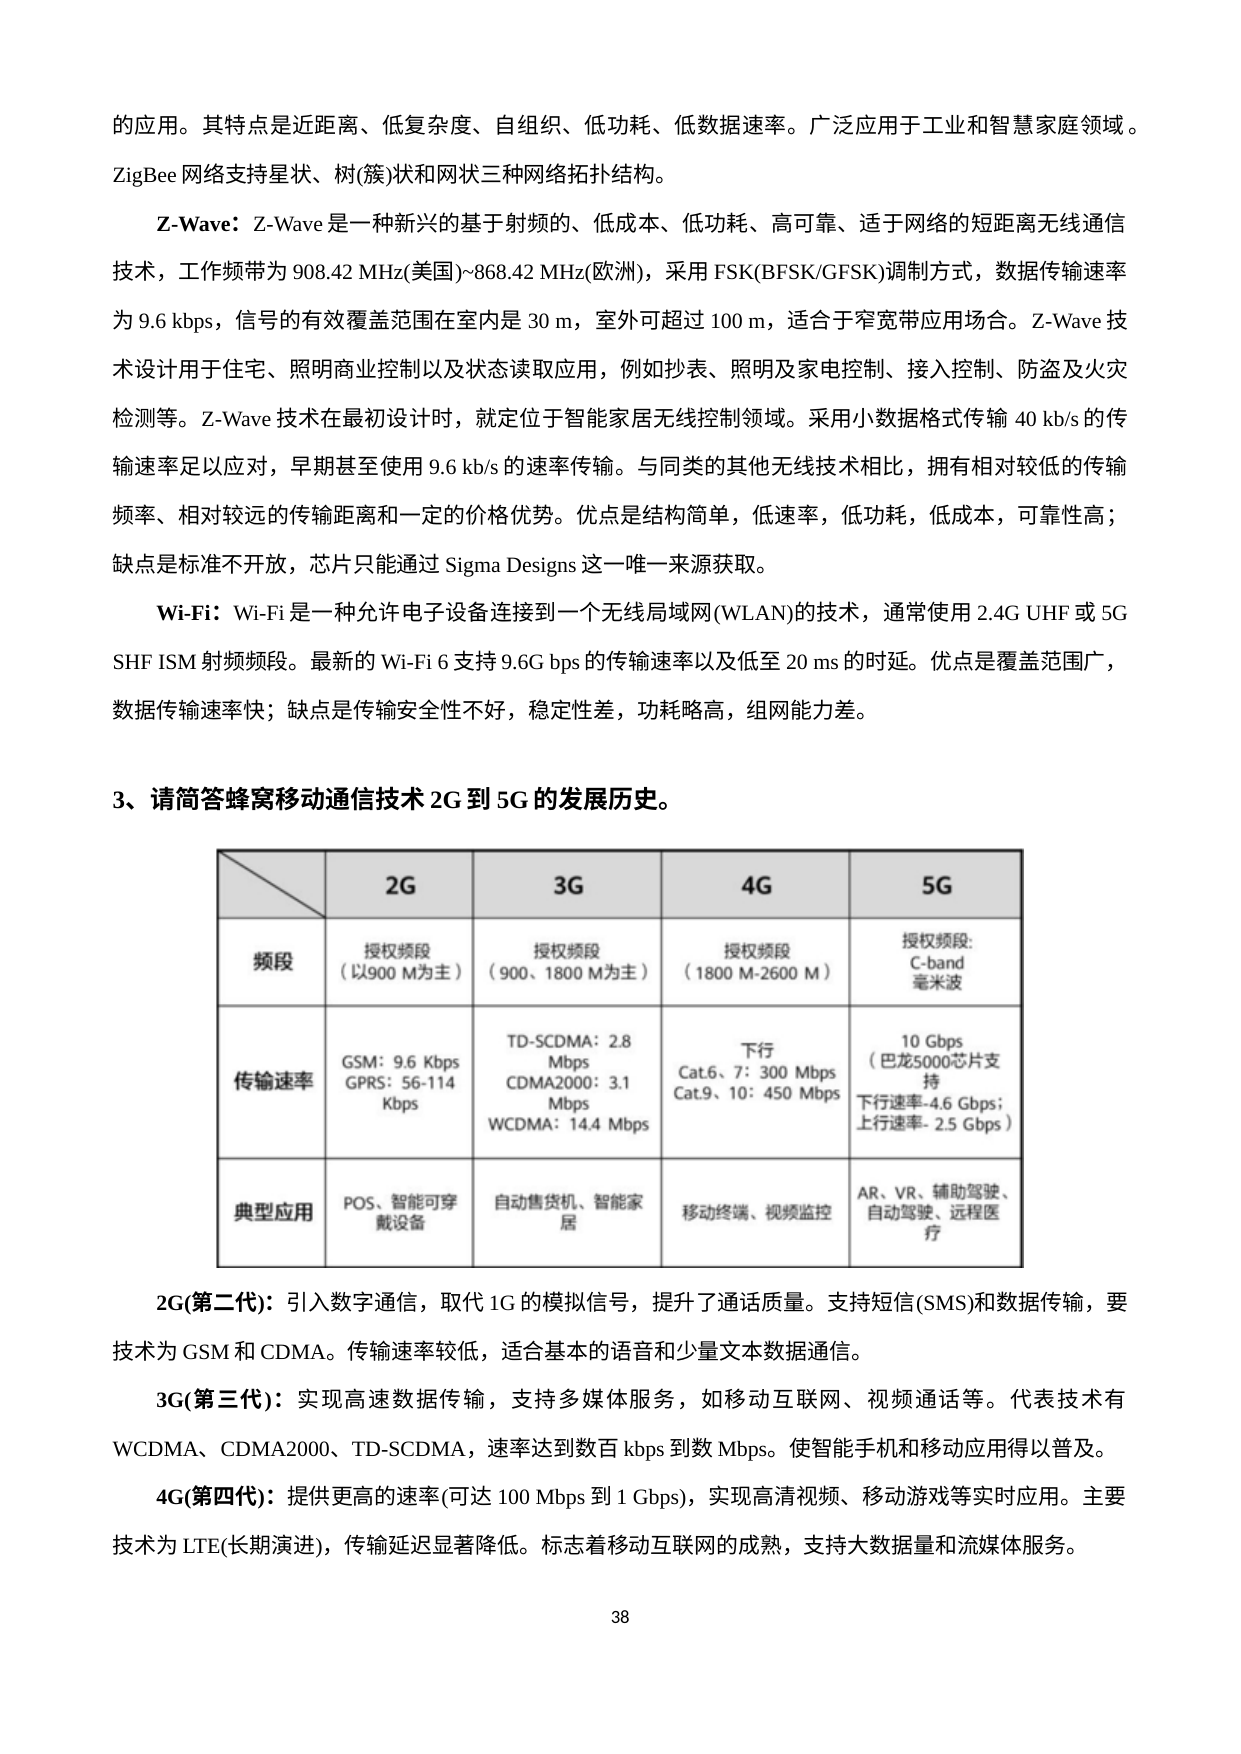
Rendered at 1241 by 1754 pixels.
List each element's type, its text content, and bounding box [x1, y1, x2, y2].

text Wi-Fi：Wi-Fi是一种允许电子设备连接到一个无线局域网(WLAN)的技术，通常使用2.4G UHF或5G SHF ISM射频频段。最新的Wi-Fi 6支持9.6G bps的传输速率以及低至20 ms的时延。优点是覆盖范围广，数据传输速率快；缺点是传输安全性不好，稳定性差，功耗略高，组网能力差。 [112, 595, 1128, 725]
text Z-Wave：Z-Wave是一种新兴的基于射频的、低成本、低功耗、高可靠、适于网络的短距离无线通信技术，工作频带为908.42 MHz(美国)~868.42 MHz(欧洲)，采用FSK(BFSK/GFSK)调制方式，数据传输速率为9.6 kbps，信号的有效覆盖范围在室内是30 m，室外可超过100 m，适合于窄宽带应用场合。Z-Wave技术设计用于住宅、照明商业控制以及状态读取应用，例如抄表、照明及家电控制、接入控制、防盗及火灾检测等。Z-Wave技术在最初设计时，就定位于智能家居无线控制领域。采用小数据格式传输40 kb/s的传输速率足以应对，早期甚至使用9.6 kb/s的速率传输。与同类的其他无线技术相比，拥有相对较低的传输频率、相对较远的传输距离和一定的价格优势。优点是结构简单，低速率，低功耗，低成本，可靠性高；缺点是标准不开放，芯片只能通过Sigma Designs这一唯一来源获取。 [112, 205, 1128, 579]
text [112, 108, 1128, 189]
text 3、请简答蜂窝移动通信技术2G到5G的发展历史。 [112, 766, 1128, 831]
text 2G(第二代)：引入数字通信，取代1G的模拟信号，提升了通话质量。支持短信(SMS)和数据传输，要技术为GSM和CDMA。传输速率较低，适合基本的语音和少量文本数据通信。 [112, 1284, 1128, 1366]
text 4G(第四代)：提供更高的速率(可达100 Mbps到1 Gbps)，实现高清视频、移动游戏等实时应用。主要技术为LTE(长期演进)，传输延迟显著降低。标志着移动互联网的成熟，支持大数据量和流媒体服务。 [112, 1479, 1128, 1560]
text 3G(第三代)：实现高速数据传输，支持多媒体服务，如移动互联网、视频通话等。代表技术有WCDMA、CDMA2000、TD-SCDMA，速率达到数百kbps到数Mbps。使智能手机和移动应用得以普及。 [112, 1382, 1128, 1463]
picture [216, 848, 1024, 1268]
